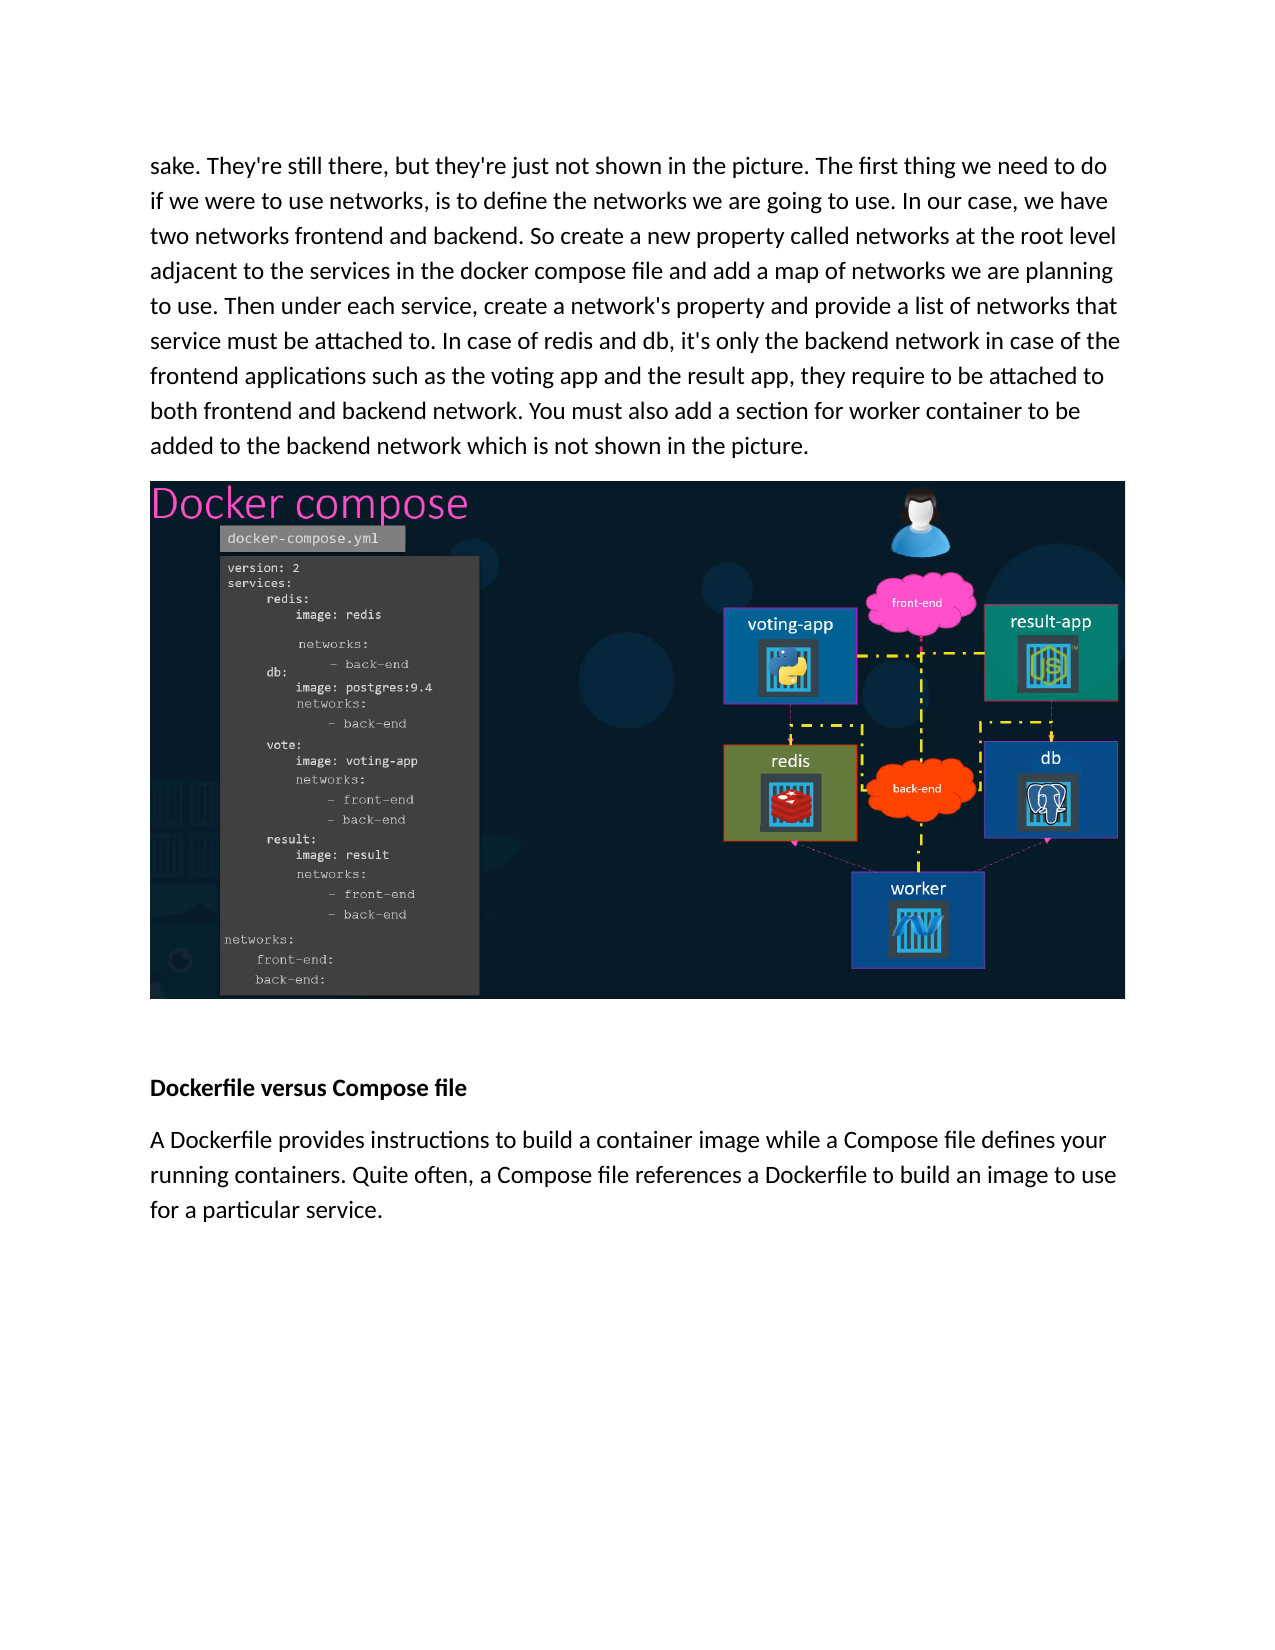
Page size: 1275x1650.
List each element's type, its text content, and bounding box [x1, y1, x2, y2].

picture [150, 481, 1125, 999]
text Dockerfile versus Compose file [150, 1072, 1125, 1103]
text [150, 150, 1125, 461]
text A Dockerfile provides instructions to build a container image while a Compose file defines your running containers. Quite often, a Compose file references a Dockerfile to build an image to use for a particular service. [150, 1124, 1125, 1224]
